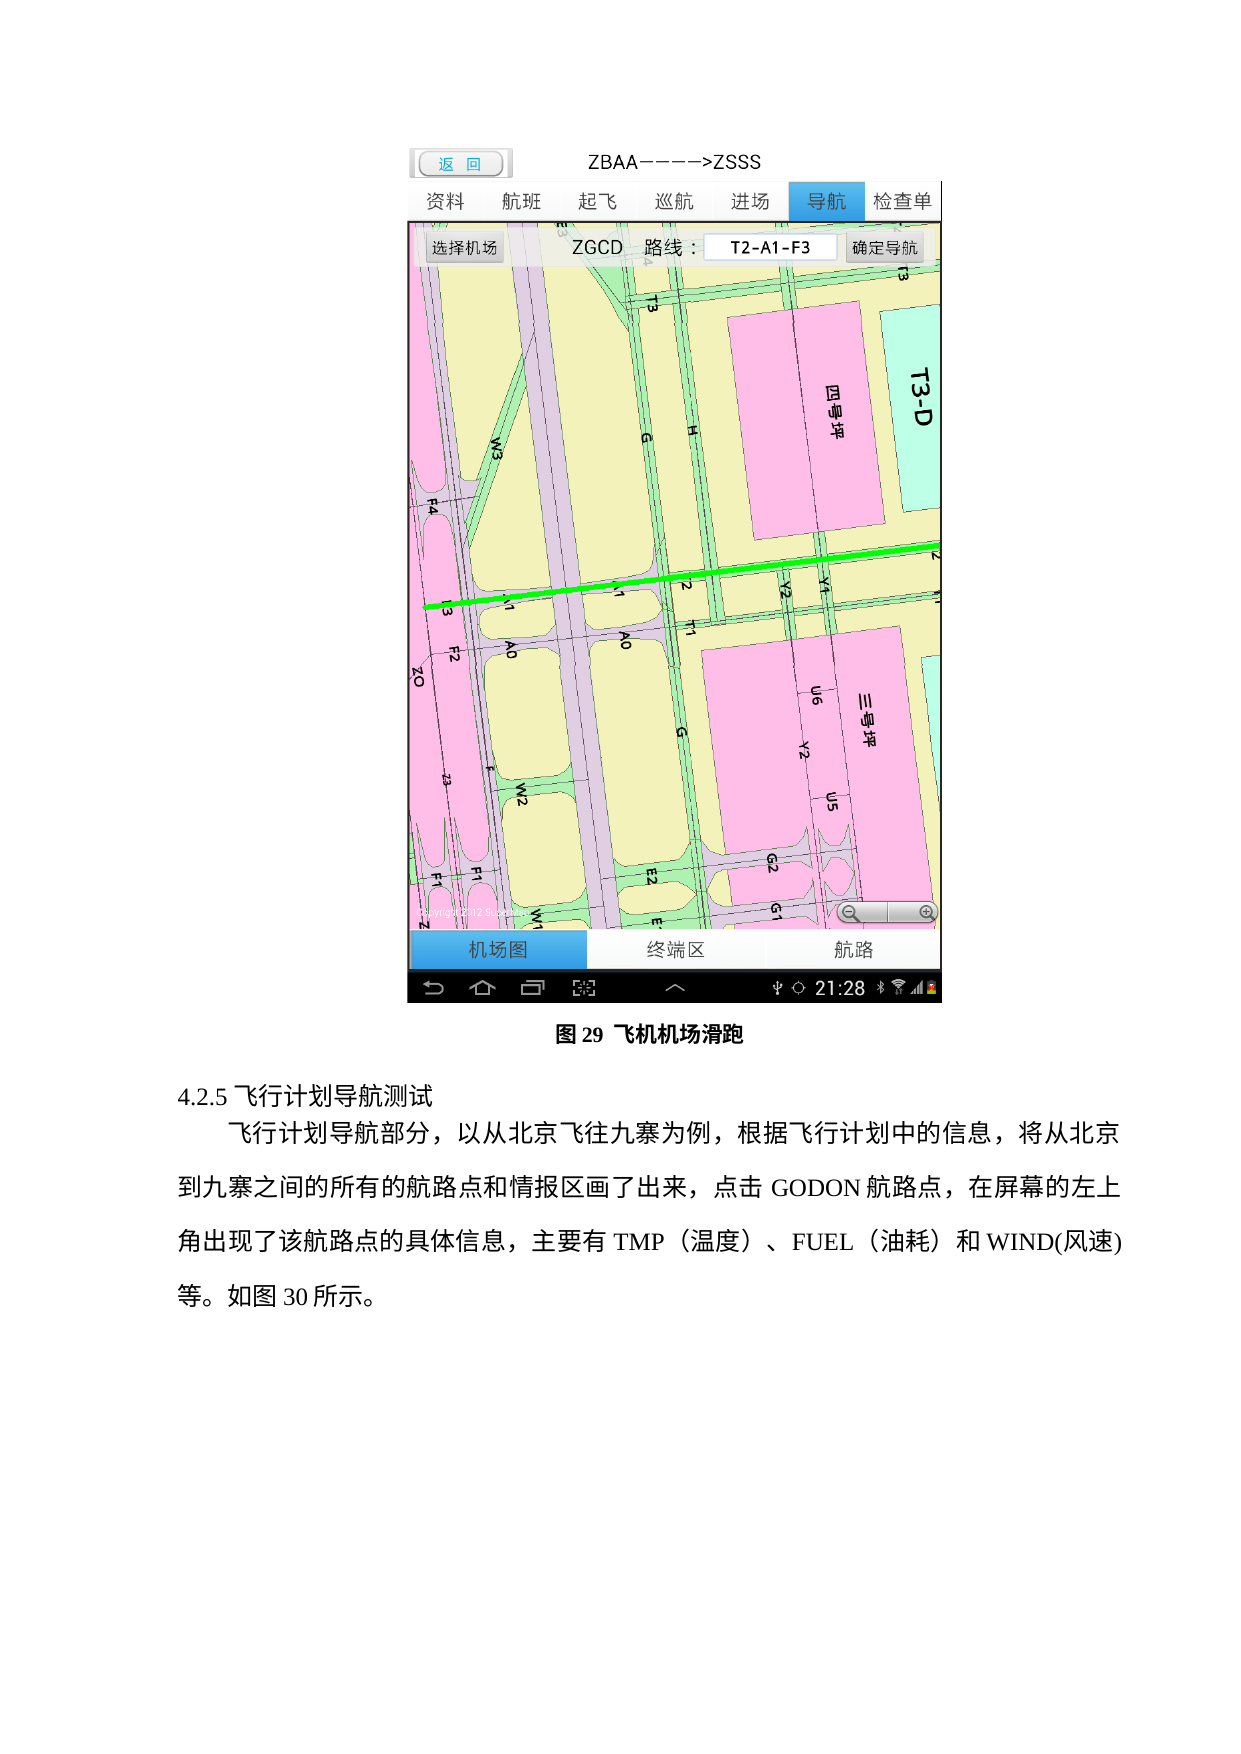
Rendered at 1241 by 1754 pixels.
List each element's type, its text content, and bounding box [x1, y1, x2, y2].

picture [407, 147, 942, 1003]
text 飞行计划导航部分，以从北京飞往九寨为例，根据飞行计划中的信息，将从北京到九寨之间的所有的航路点和情报区画了出来，点击GODON航路点，在屏幕的左上角出现了该航路点的具体信息，主要有TMP（温度）、FUEL（油耗）和WIND(风速)等。如图 30所示。 [177, 1113, 1122, 1312]
subtitle 4.2.5 飞行计划导航测试 [177, 1077, 1122, 1113]
text 图 29 飞机机场滑跑 [177, 1017, 1122, 1048]
